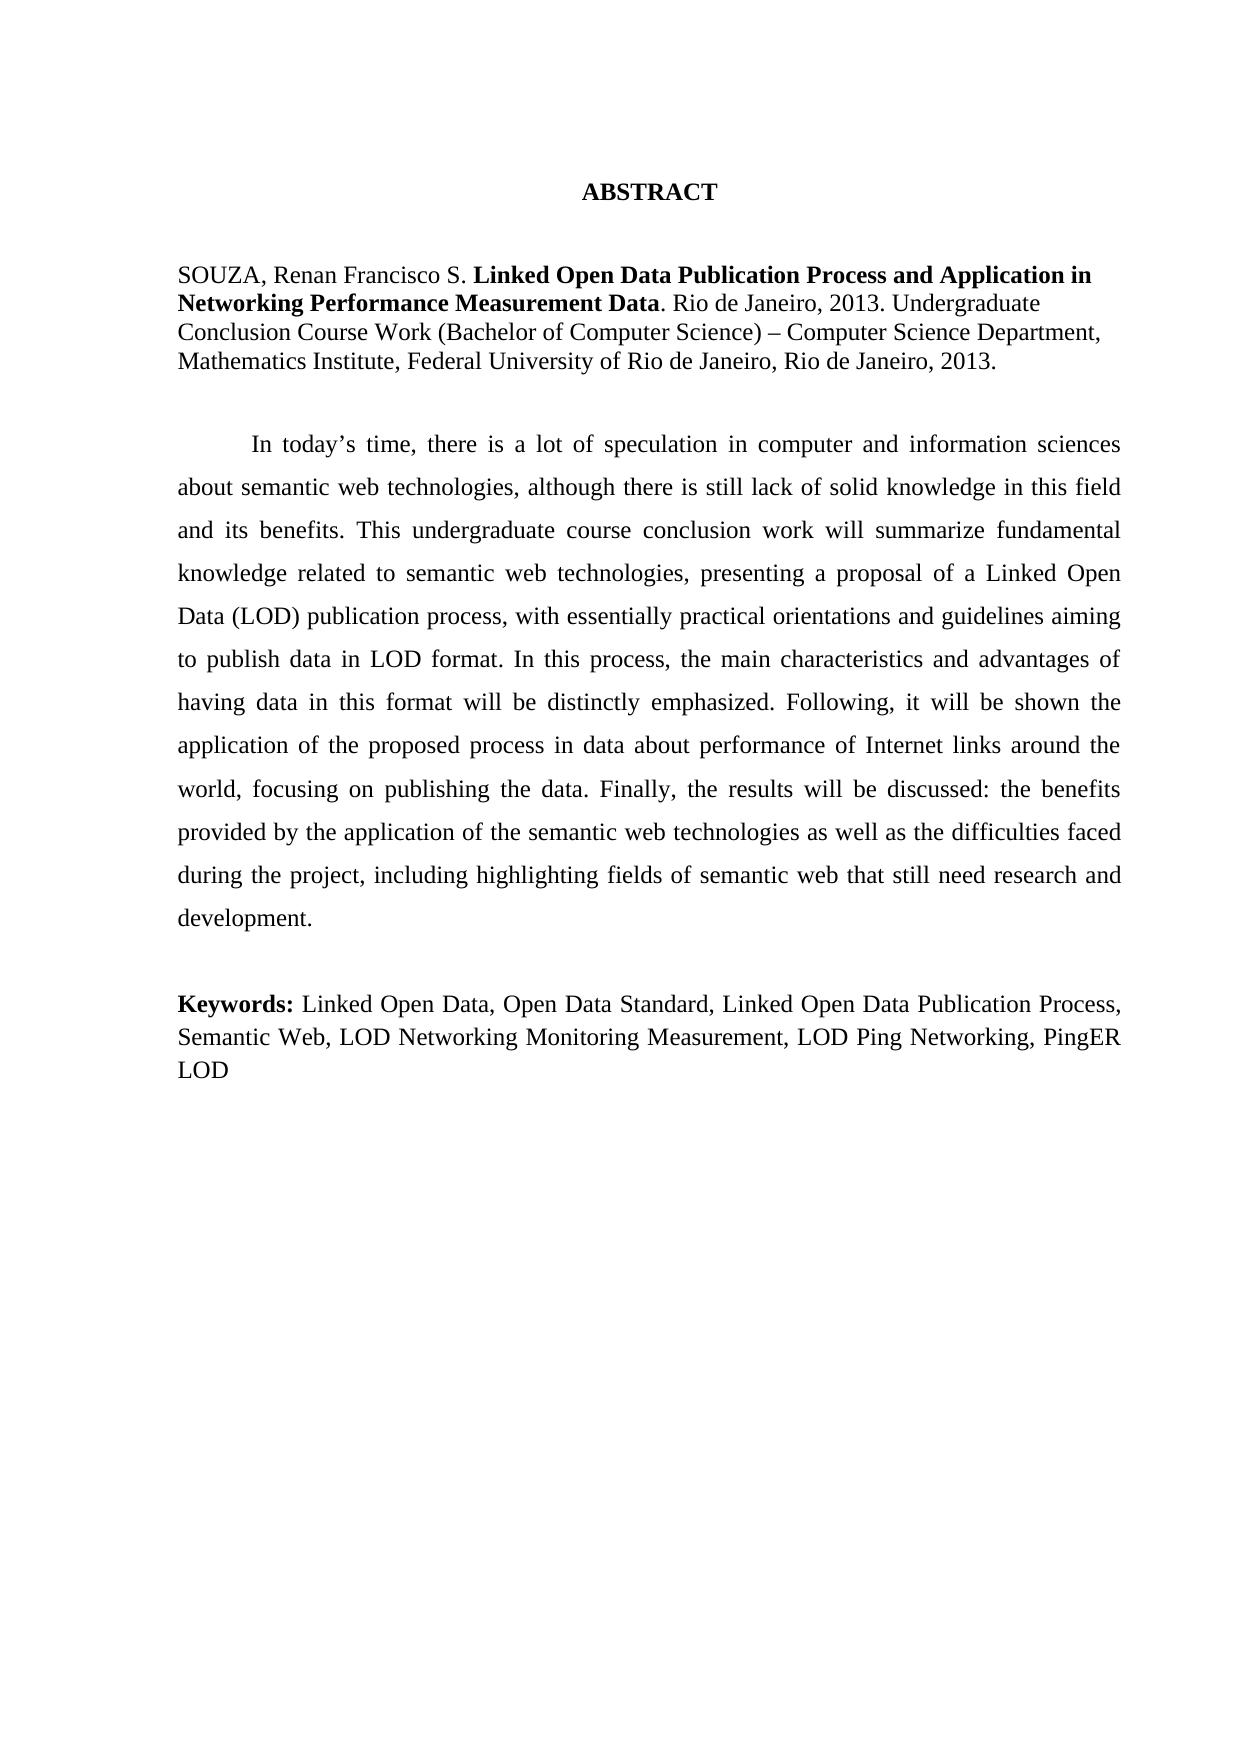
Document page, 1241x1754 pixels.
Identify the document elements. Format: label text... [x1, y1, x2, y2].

text SOUZA, Renan Francisco S. Linked Open Data Publication Process and Application in Networking Performance Measurement Data. Rio de Janeiro, 2013. Undergraduate Conclusion Course Work (Bachelor of Computer Science) – Computer Science Department, Mathematics Institute, Federal University of Rio de Janeiro, Rio de Janeiro, 2013. [177, 260, 1122, 375]
text Keywords: Linked Open Data, Open Data Standard, Linked Open Data Publication Process, Semantic Web, LOD Networking Monitoring Measurement, LOD Ping Networking, PingER LOD [177, 989, 1122, 1084]
text ABSTRACT [177, 177, 1122, 206]
text In today’s time, there is a lot of speculation in computer and information sciences about semantic web technologies, although there is still lack of solid knowledge in this field and its benefits. This undergraduate course conclusion work will summarize fundamental knowledge related to semantic web technologies, presenting a proposal of a Linked Open Data (LOD) publication process, with essentially practical orientations and guidelines aiming to publish data in LOD format. In this process, the main characteristics and advantages of having data in this format will be distinctly emphasized. Following, it will be shown the application of the proposed process in data about performance of Internet links around the world, focusing on publishing the data. Finally, the results will be discussed: the benefits provided by the application of the semantic web technologies as well as the difficulties faced during the project, including highlighting fields of semantic web that still need research and development. [177, 429, 1122, 932]
